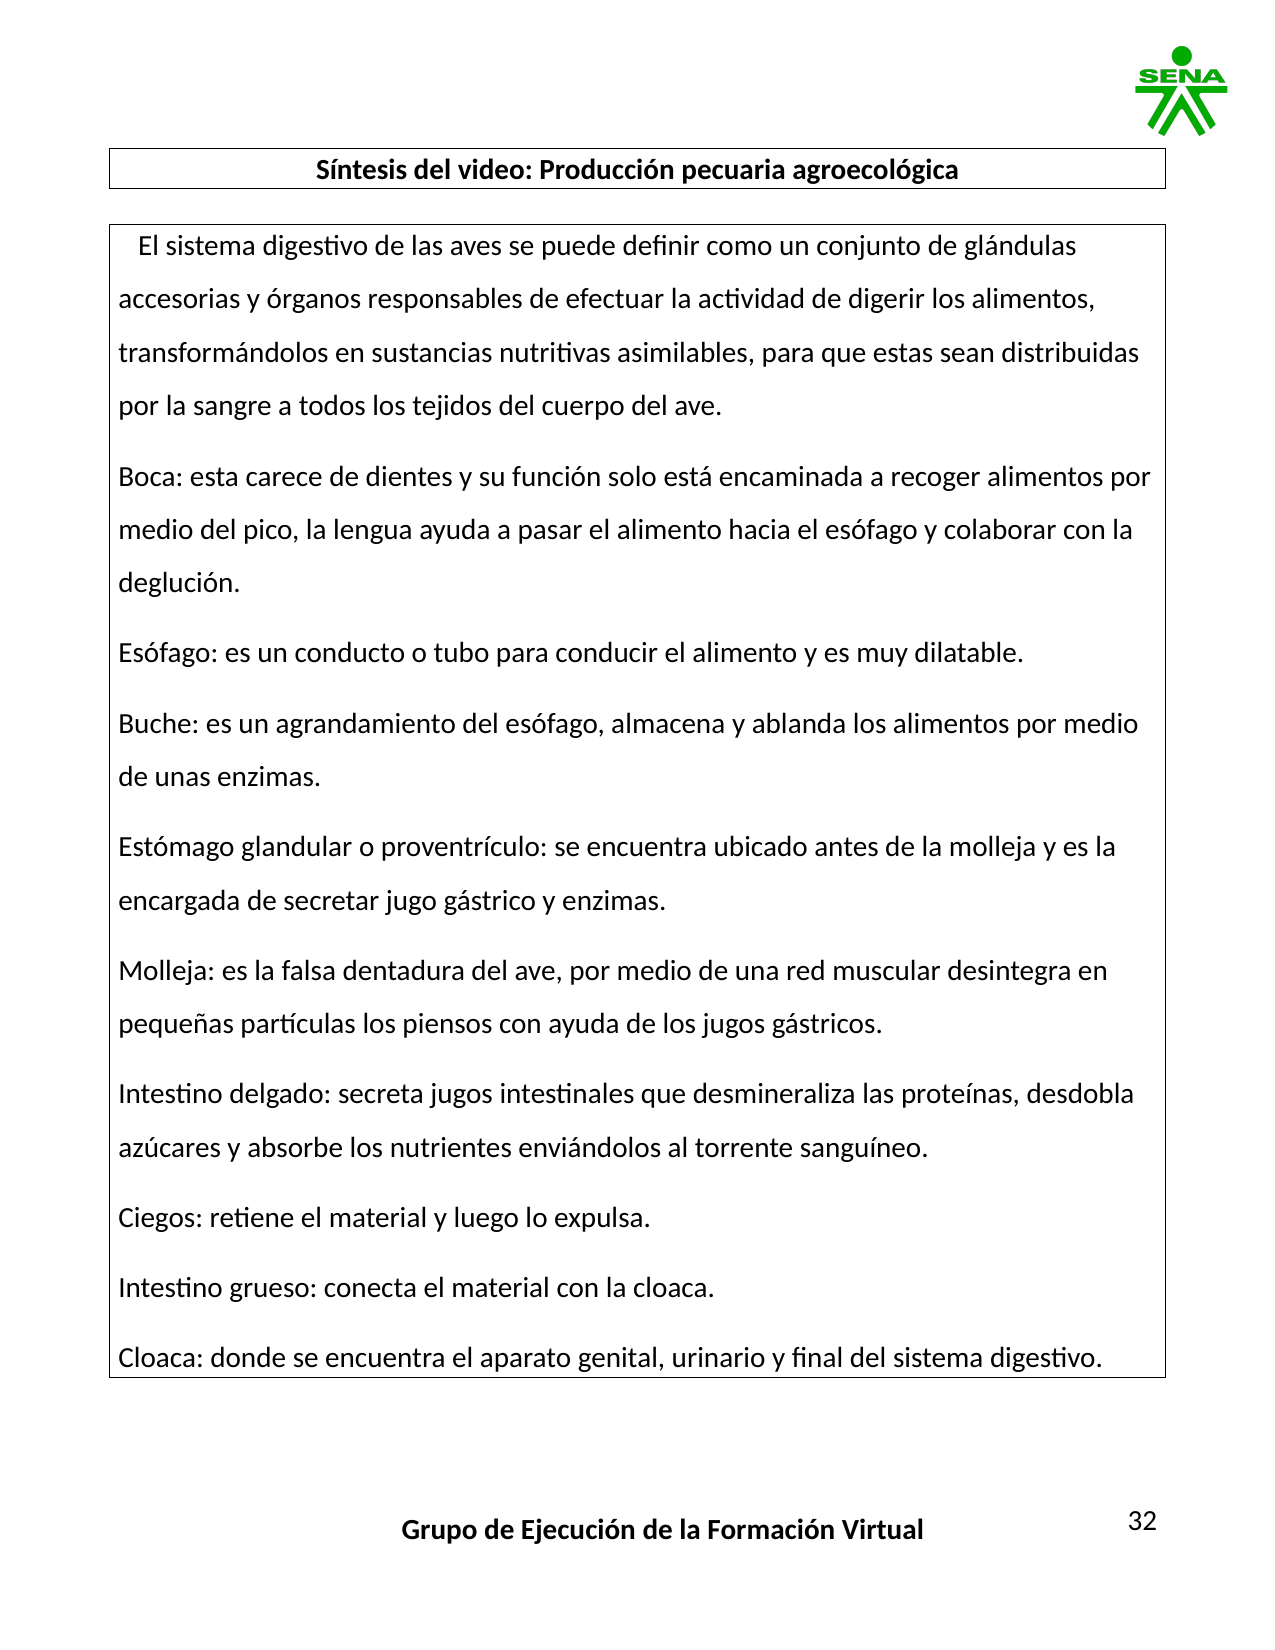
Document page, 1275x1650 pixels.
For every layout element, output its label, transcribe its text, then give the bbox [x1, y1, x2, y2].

text Síntesis del video: Producción pecuaria agroecológica [110, 149, 1165, 188]
text Estómago glandular o proventrículo: se encuentra ubicado antes de la molleja y es la encargada de secretar jugo gástrico y enzimas. [110, 825, 1165, 917]
text Intestino delgado: secreta jugos intestinales que desmineraliza las proteínas, desdobla azúcares y absorbe los nutrientes enviándolos al torrente sanguíneo. [110, 1072, 1165, 1164]
picture [1135, 46, 1228, 136]
text Boca: esta carece de dientes y su función solo está encaminada a recoger alimentos por medio del pico, la lengua ayuda a pasar el alimento hacia el esófago y colaborar con la deglución. [110, 454, 1165, 600]
text El sistema digestivo de las aves se puede definir como un conjunto de glándulas accesorias y órganos responsables de efectuar la actividad de digerir los alimentos, transformándolos en sustancias nutritivas asimilables, para que estas sean distribuidas por la sangre a todos los tejidos del cuerpo del ave. [110, 225, 1165, 423]
text Esófago: es un conducto o tubo para conducir el alimento y es muy dilatable. [110, 631, 1165, 670]
text Buche: es un agrandamiento del esófago, almacena y ablanda los alimentos por medio de unas enzimas. [110, 702, 1165, 794]
text Ciegos: retiene el material y luego lo expulsa. [110, 1196, 1165, 1234]
text Intestino grueso: conecta el material con la cloaca. [110, 1266, 1165, 1304]
text Cloaca: donde se encuentra el aparato genital, urinario y final del sistema digestivo. [110, 1336, 1165, 1377]
text Molleja: es la falsa dentadura del ave, por medio de una red muscular desintegra en pequeñas partículas los piensos con ayuda de los jugos gástricos. [110, 949, 1165, 1041]
